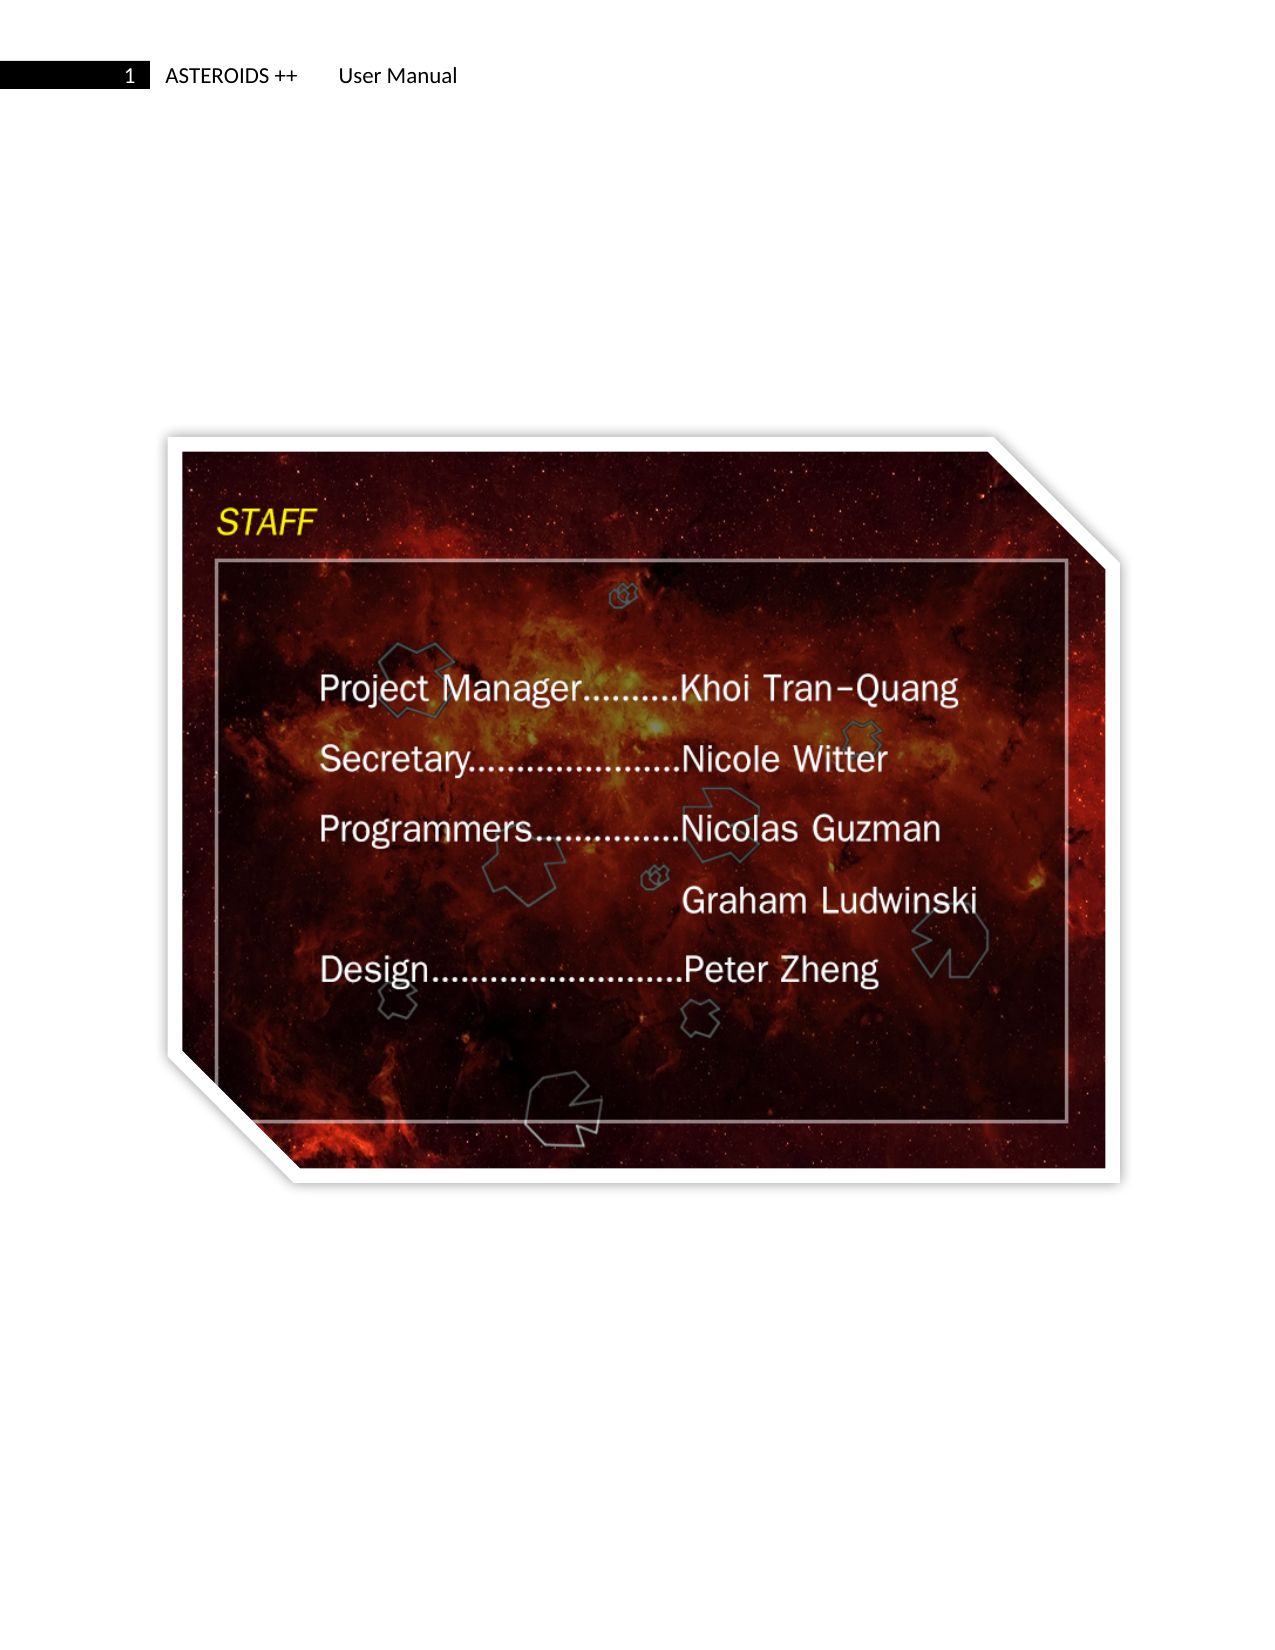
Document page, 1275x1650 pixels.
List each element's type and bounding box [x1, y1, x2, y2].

picture [183, 452, 1105, 1168]
